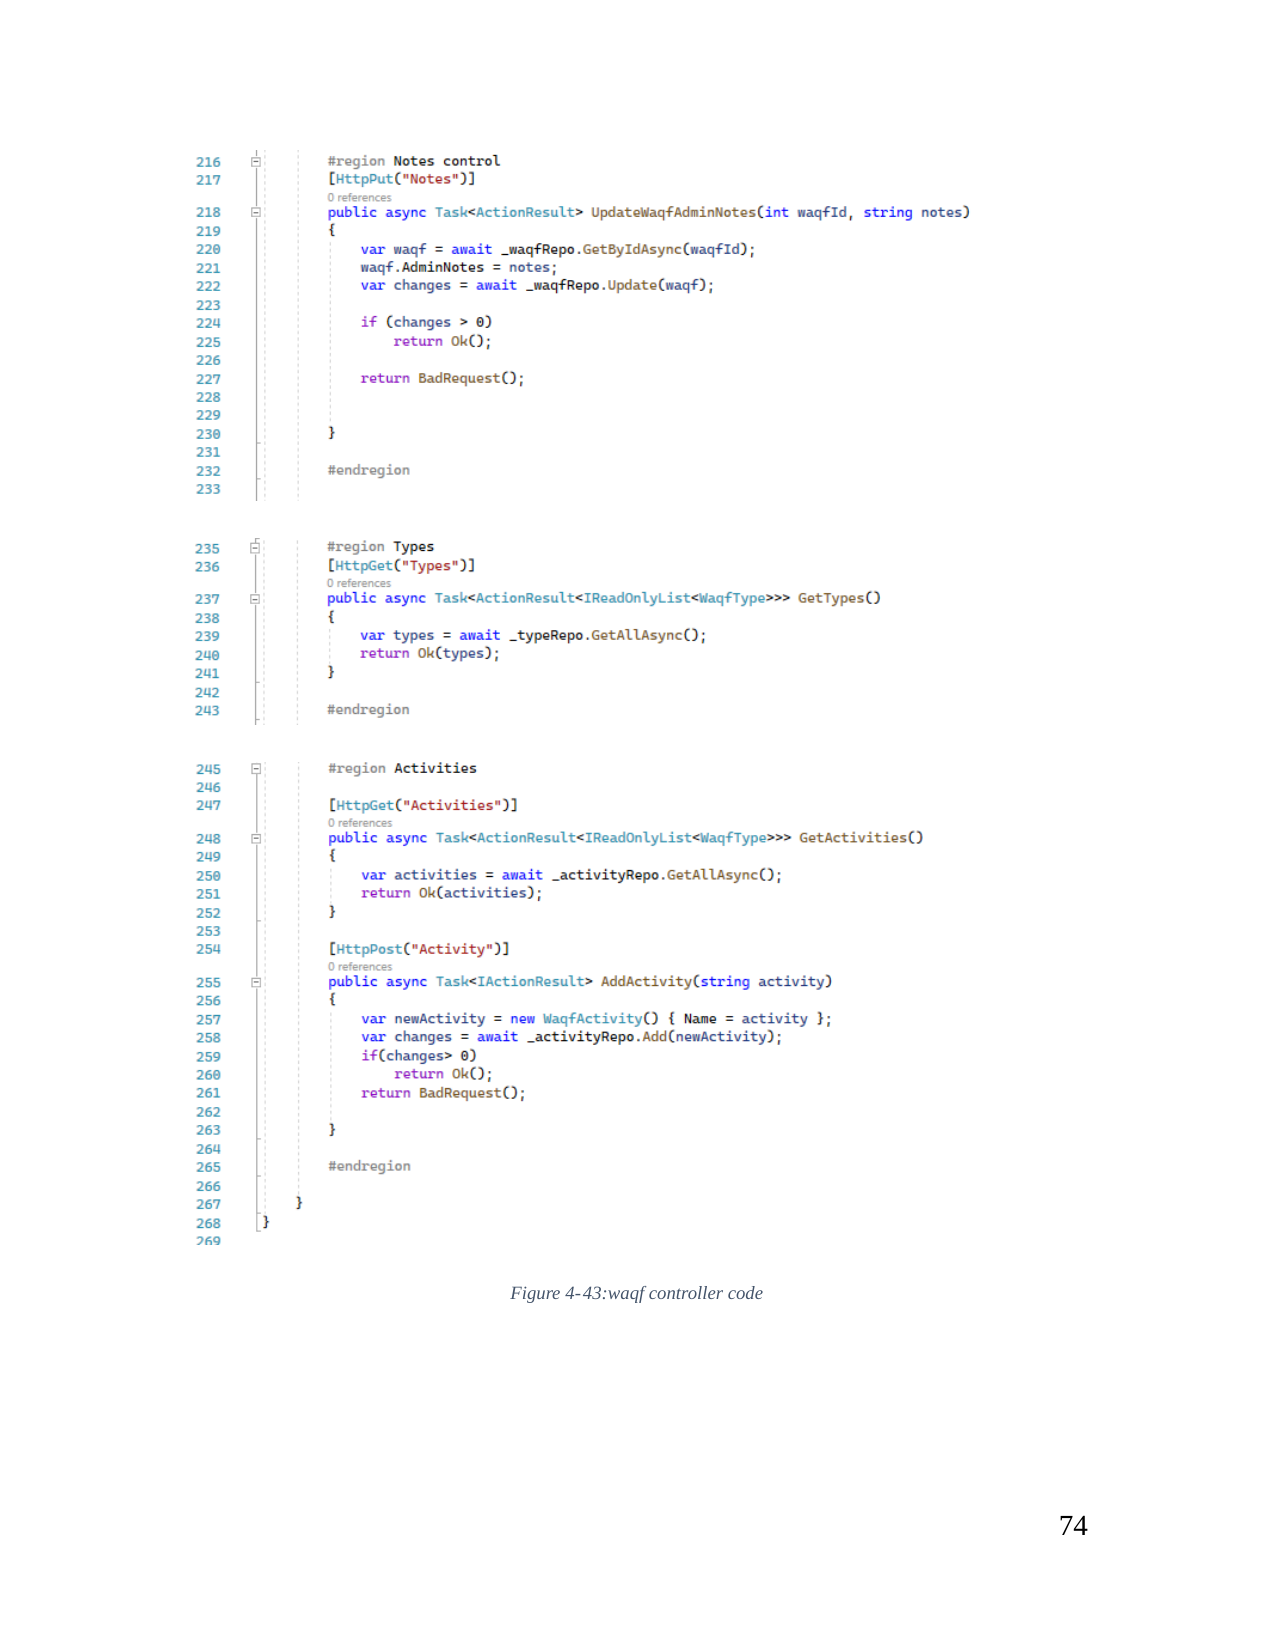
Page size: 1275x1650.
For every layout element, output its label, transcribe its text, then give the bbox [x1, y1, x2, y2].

picture [187, 762, 1163, 1245]
picture [187, 538, 1163, 725]
picture [187, 150, 1163, 501]
